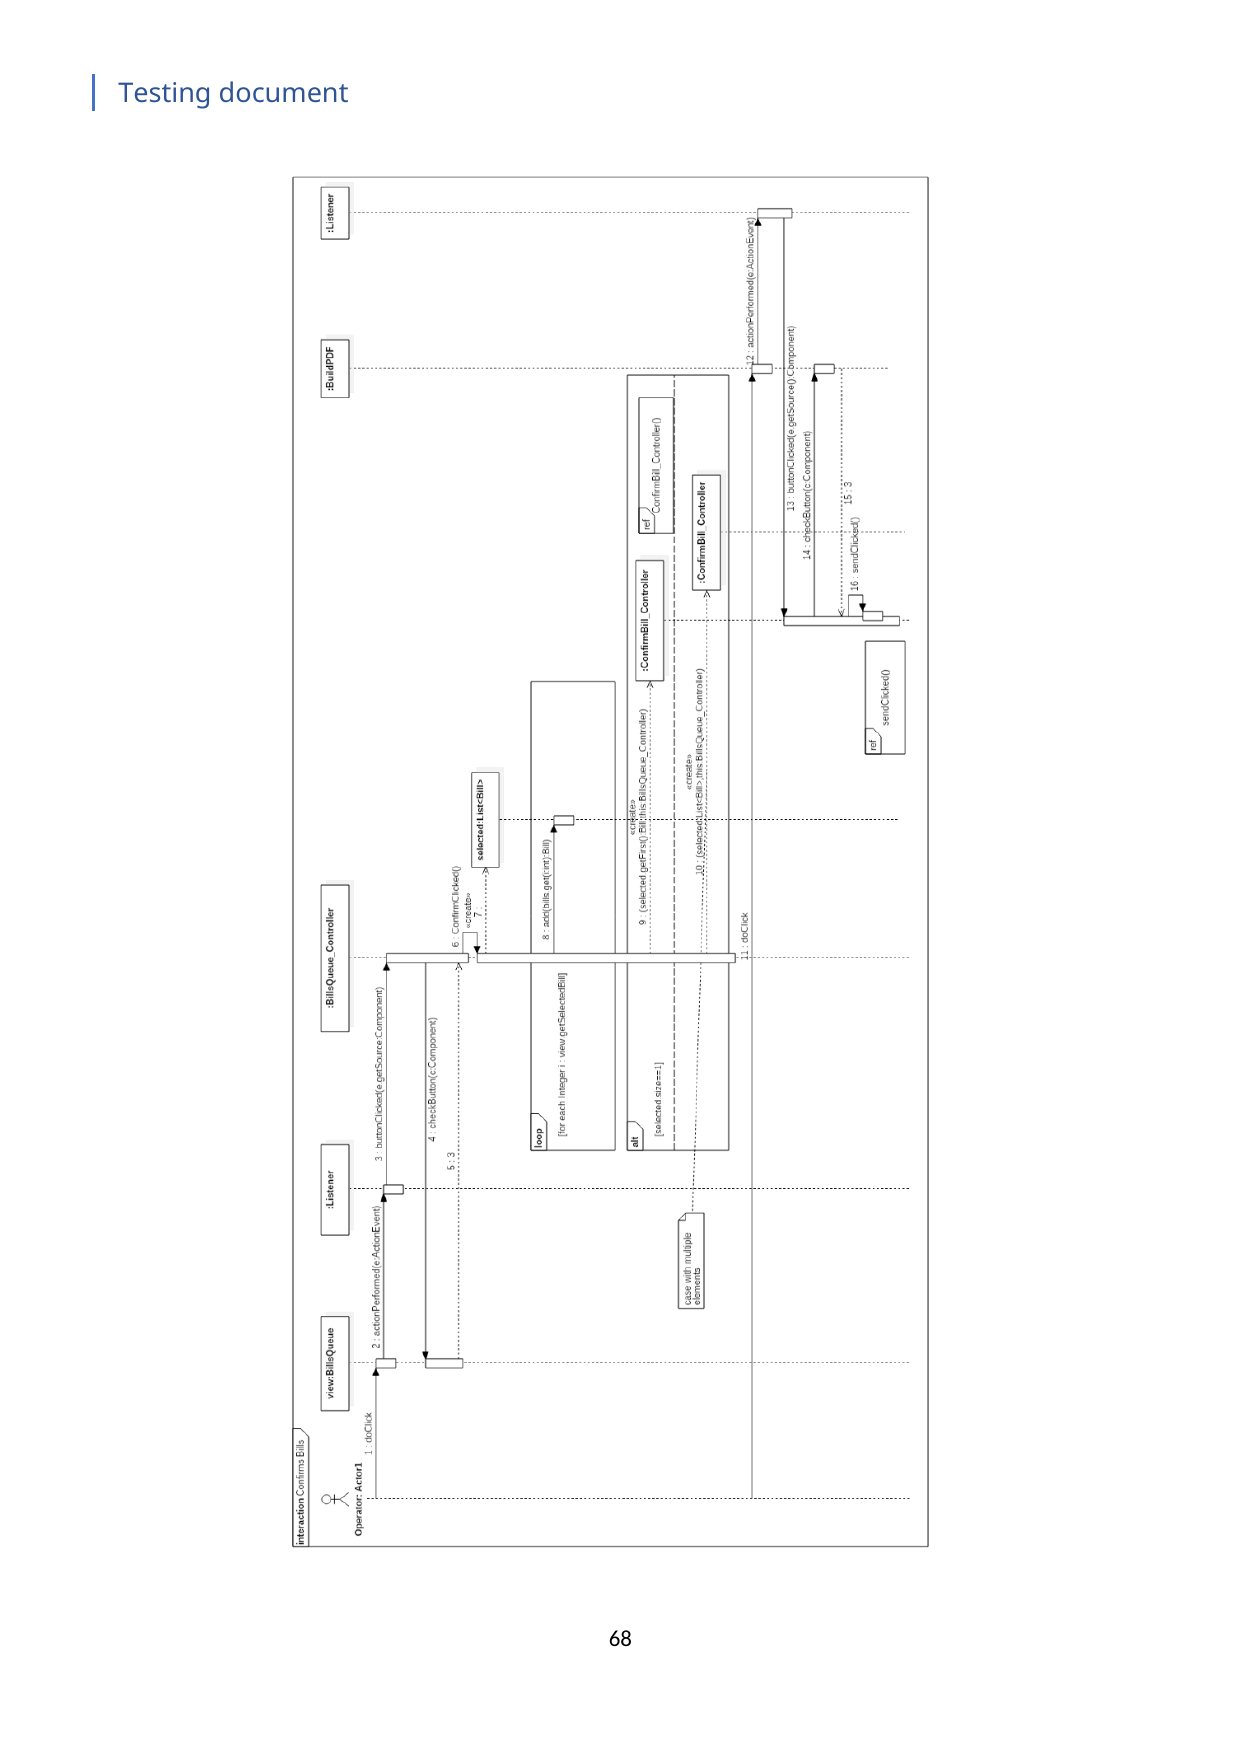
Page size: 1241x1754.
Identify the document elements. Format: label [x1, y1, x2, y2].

picture [286, 150, 955, 1553]
